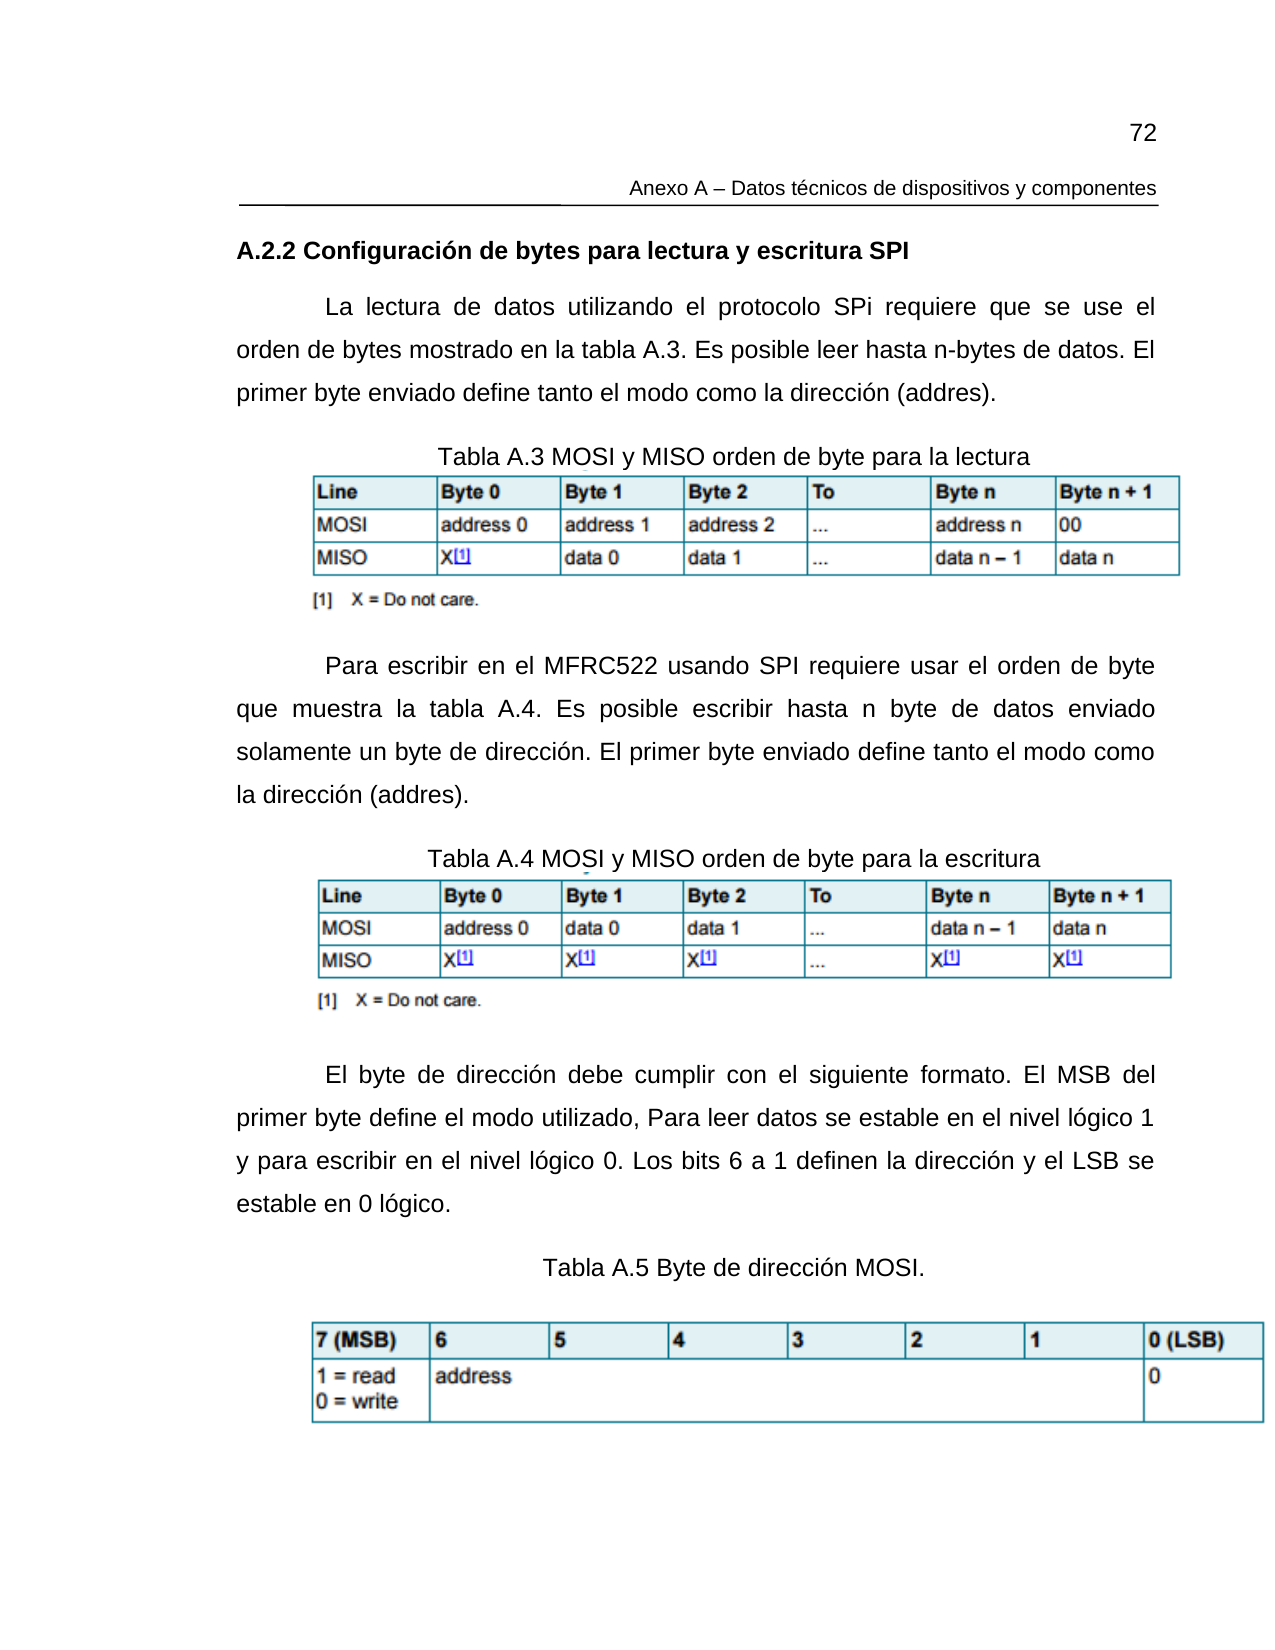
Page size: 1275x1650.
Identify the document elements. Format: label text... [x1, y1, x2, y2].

text Tabla A.5 Byte de dirección MOSI. [311, 1253, 1157, 1282]
subtitle A.2.2 Configuración de bytes para lectura y escritura SPI [236, 236, 1157, 265]
text Para escribir en el MFRC522 usando SPI requiere usar el orden de byte que muestra la tabla A.4. Es posible escribir hasta n byte de datos enviado solamente un byte de dirección. El primer byte enviado define tanto el modo como la dirección (addres). [236, 651, 1157, 809]
text El byte de dirección debe cumplir con el siguiente formato. El MSB del primer byte define el modo utilizado, Para leer datos se estable en el nivel lógico 1 y para escribir en el nivel lógico 0. Los bits 6 a 1 definen la dirección y el LSB se estable en 0 lógico. [236, 1060, 1157, 1218]
text La lectura de datos utilizando el protocolo SPi requiere que se use el orden de bytes mostrado en la tabla A.3. Es posible leer hasta n-bytes de datos. El primer byte enviado define tanto el modo como la dirección (addres). [236, 292, 1157, 407]
text Tabla A.4 MOSI y MISO orden de byte para la escritura [311, 844, 1157, 872]
picture [311, 872, 1176, 1025]
picture [311, 1317, 1272, 1431]
picture [311, 470, 1185, 616]
text Tabla A.3 MOSI y MISO orden de byte para la lectura [311, 442, 1157, 470]
